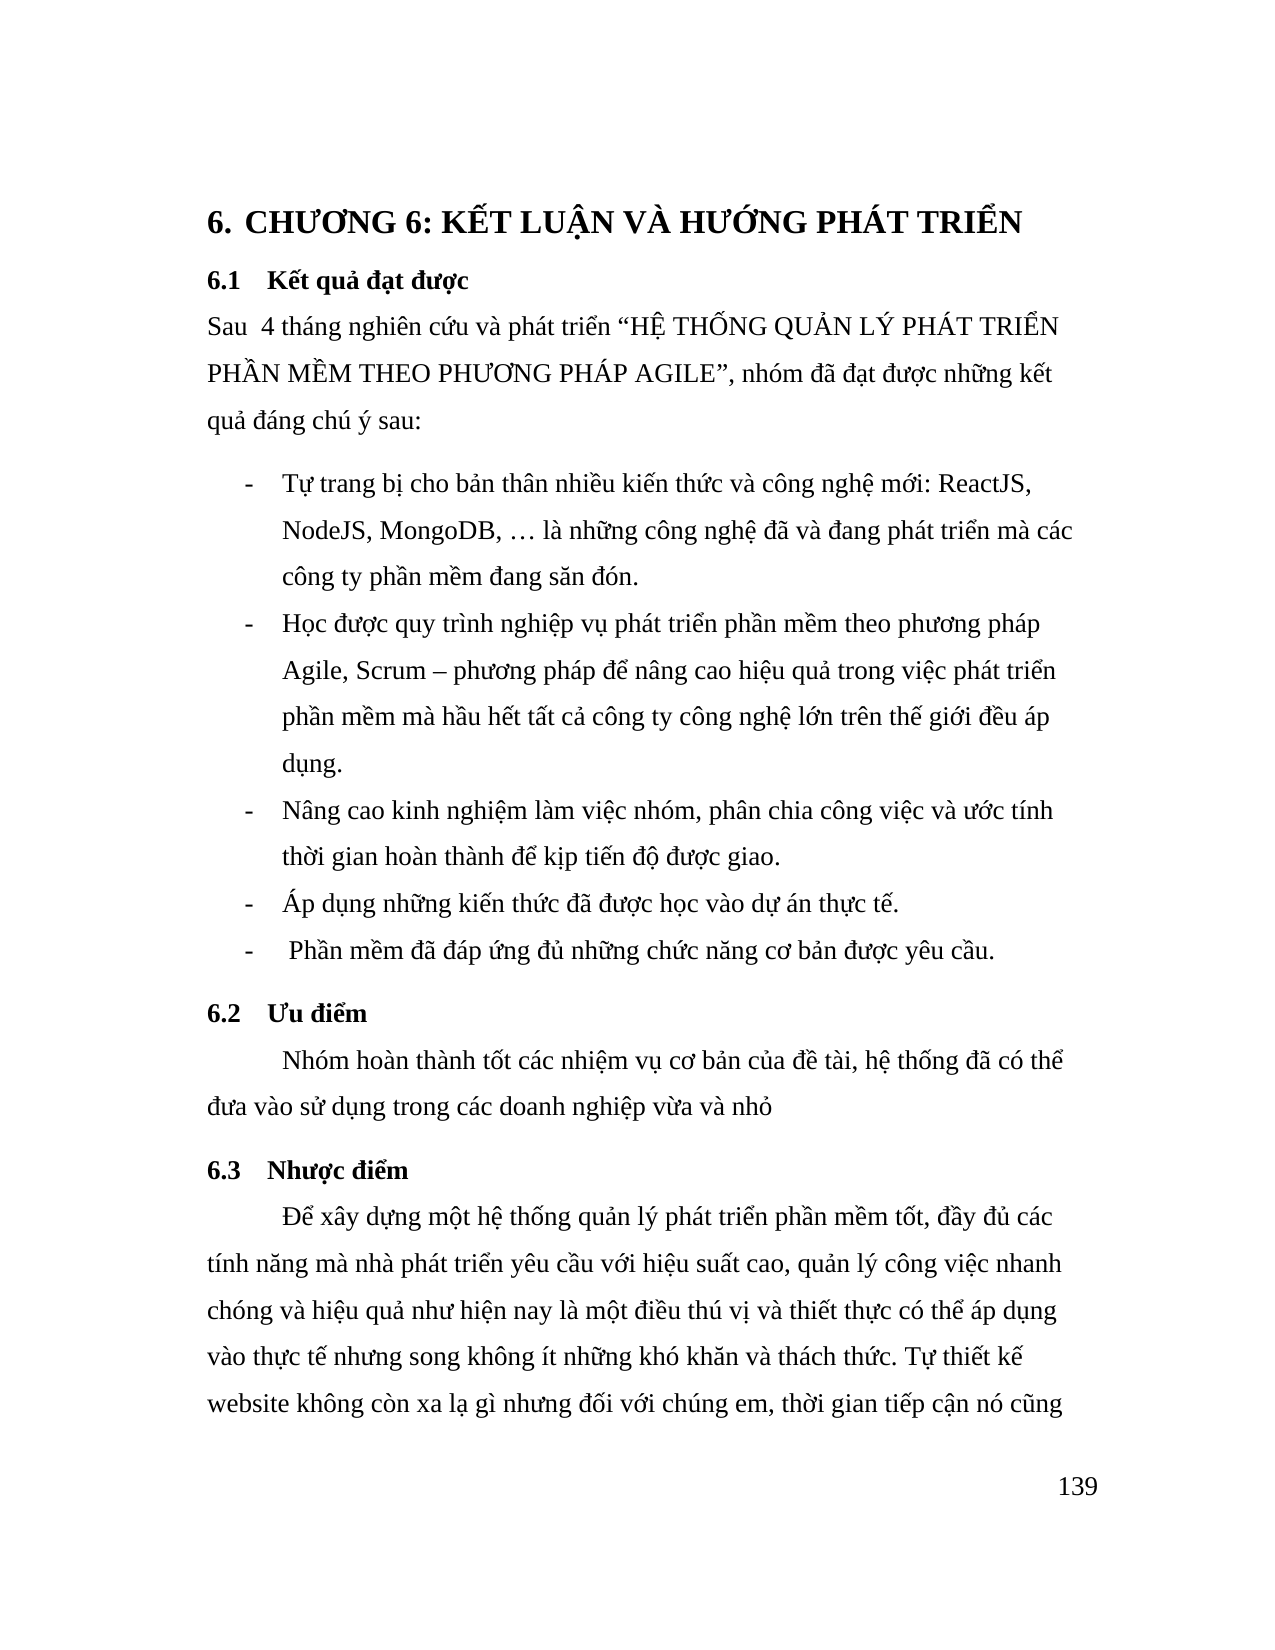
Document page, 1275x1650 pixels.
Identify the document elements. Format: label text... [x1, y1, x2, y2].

list Tự trang bị cho bản thân nhiều kiến thức và công nghệ mới: ReactJS, NodeJS, MongoDB, … là những công nghệ đã và đang phát triển mà các công ty phần mềm đang săn đón. [244, 467, 1098, 592]
subtitle CHƯƠNG 6: KẾT LUẬN VÀ HƯỚNG PHÁT TRIỂN [207, 202, 1098, 241]
list Nhóm hoàn thành tốt các nhiệm vụ cơ bản của đề tài, hệ thống đã có thể đưa vào sử dụng trong các doanh nghiệp vừa và nhỏ [207, 1044, 1098, 1122]
list Áp dụng những kiến thức đã được học vào dự án thực tế. [244, 887, 1098, 918]
subtitle Ưu điểm [207, 997, 1098, 1028]
subtitle Nhược điểm [207, 1154, 1098, 1185]
subtitle Kết quả đạt được [207, 264, 1098, 295]
list Nâng cao kinh nghiệm làm việc nhóm, phân chia công việc và ước tính thời gian hoàn thành để kịp tiến độ được giao. [244, 794, 1098, 872]
list Phần mềm đã đáp ứng đủ những chức năng cơ bản được yêu cầu. [244, 934, 1098, 965]
text Sau 4 tháng nghiên cứu và phát triển “HỆ THỐNG QUẢN LÝ PHÁT TRIỂN PHẦN MỀM THEO PHƯƠNG PHÁP AGILE”, nhóm đã đạt được những kết quả đáng chú ý sau: [207, 311, 1098, 435]
list Học được quy trình nghiệp vụ phát triển phần mềm theo phương pháp Agile, Scrum – phương pháp để nâng cao hiệu quả trong việc phát triển phần mềm mà hầu hết tất cả công ty công nghệ lớn trên thế giới đều áp dụng. [244, 607, 1098, 778]
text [207, 1201, 1098, 1418]
